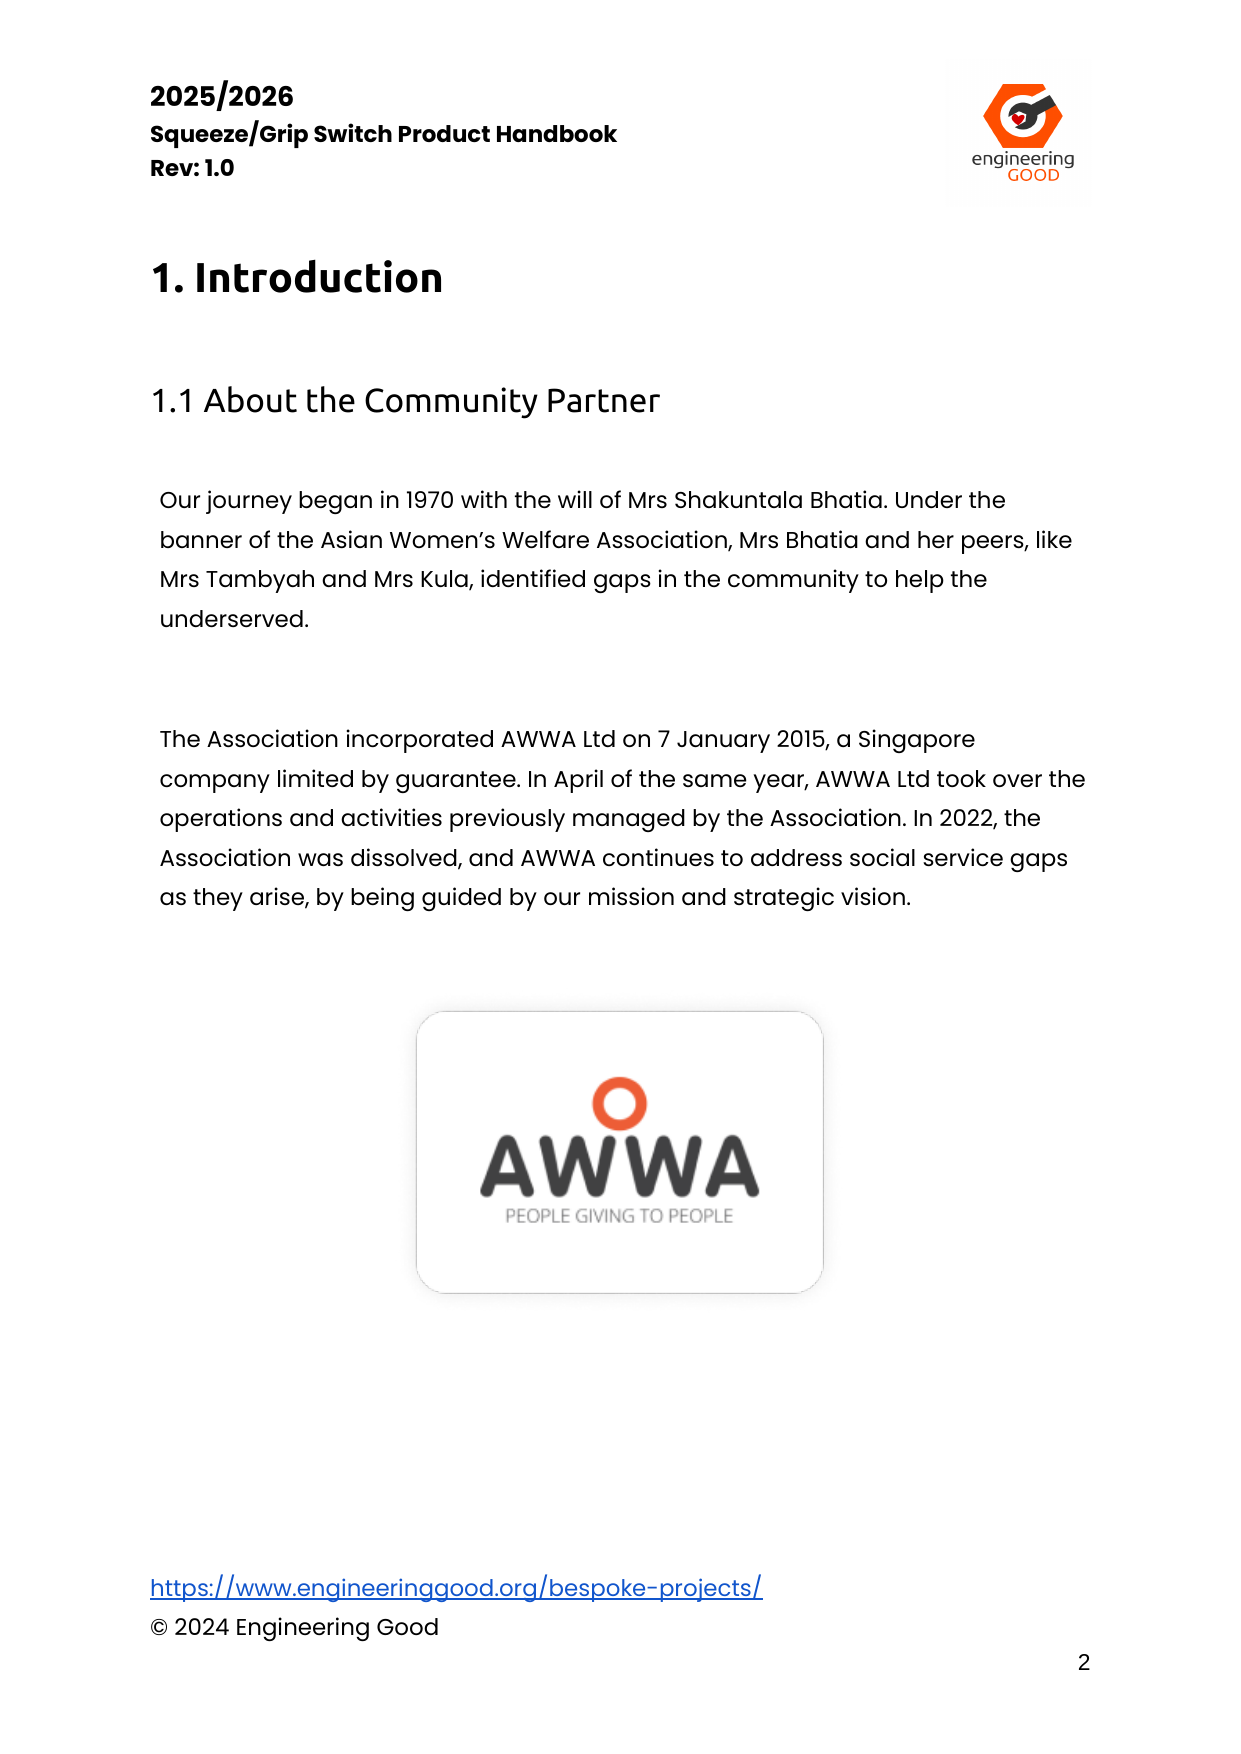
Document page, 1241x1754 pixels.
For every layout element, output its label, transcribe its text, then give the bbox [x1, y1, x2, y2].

subtitle 1.1 About the Community Partner [150, 381, 1090, 419]
text Our journey began in 1970 with the will of Mrs Shakuntala Bhatia. Under the banner of the Asian Women’s Welfare Association, Mrs Bhatia and her peers, like Mrs Tambyah and Mrs Kula, identified gaps in the community to help the underserved. [159, 482, 1090, 635]
text The Association incorporated AWWA Ltd on 7 January 2015, a Singapore company limited by guarantee. In April of the same year, AWWA Ltd took over the operations and activities previously managed by the Association. In 2022, the Association was dissolved, and AWWA continues to address social service gaps as they arise, by being guided by our mission and strategic vision. [159, 721, 1090, 914]
subtitle 1. Introduction [150, 252, 1090, 300]
picture [945, 59, 1093, 207]
picture [393, 988, 847, 1317]
